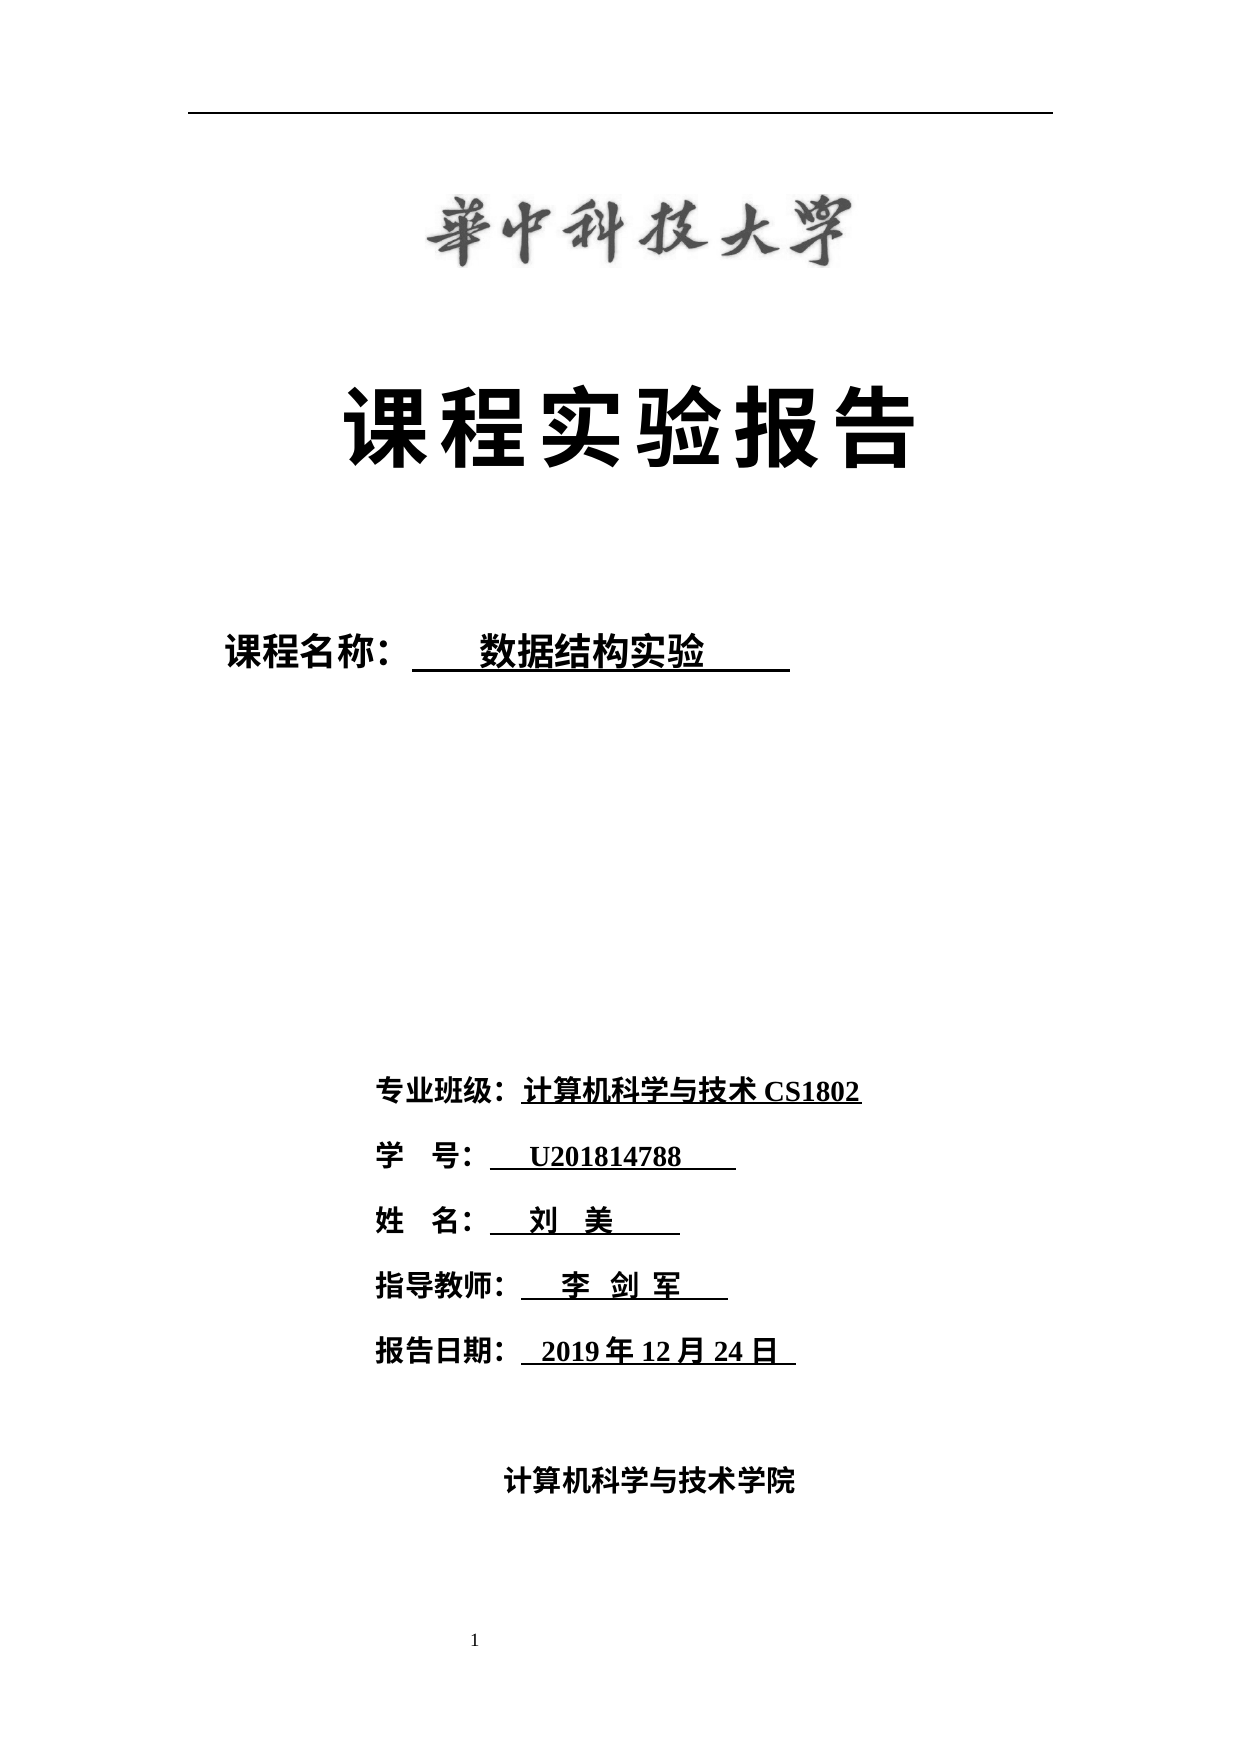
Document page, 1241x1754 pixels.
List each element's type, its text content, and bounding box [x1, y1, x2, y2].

text 学 号： U201814788 [187, 1121, 1053, 1186]
text 报告日期： 2019年 12 月 24 日 [187, 1316, 1053, 1381]
text 计算机科学与技术学院 [187, 1446, 1053, 1511]
text 课程名称： 数据结构实验 [187, 617, 1053, 682]
text 姓 名： 刘 美 [187, 1186, 1053, 1251]
text 指导教师： 李 剑 军 [187, 1251, 1053, 1316]
text 课 程 实 验 报 告 [187, 357, 1053, 487]
text 专业班级： 计算机科学与技术 CS1802 [187, 1056, 1053, 1121]
